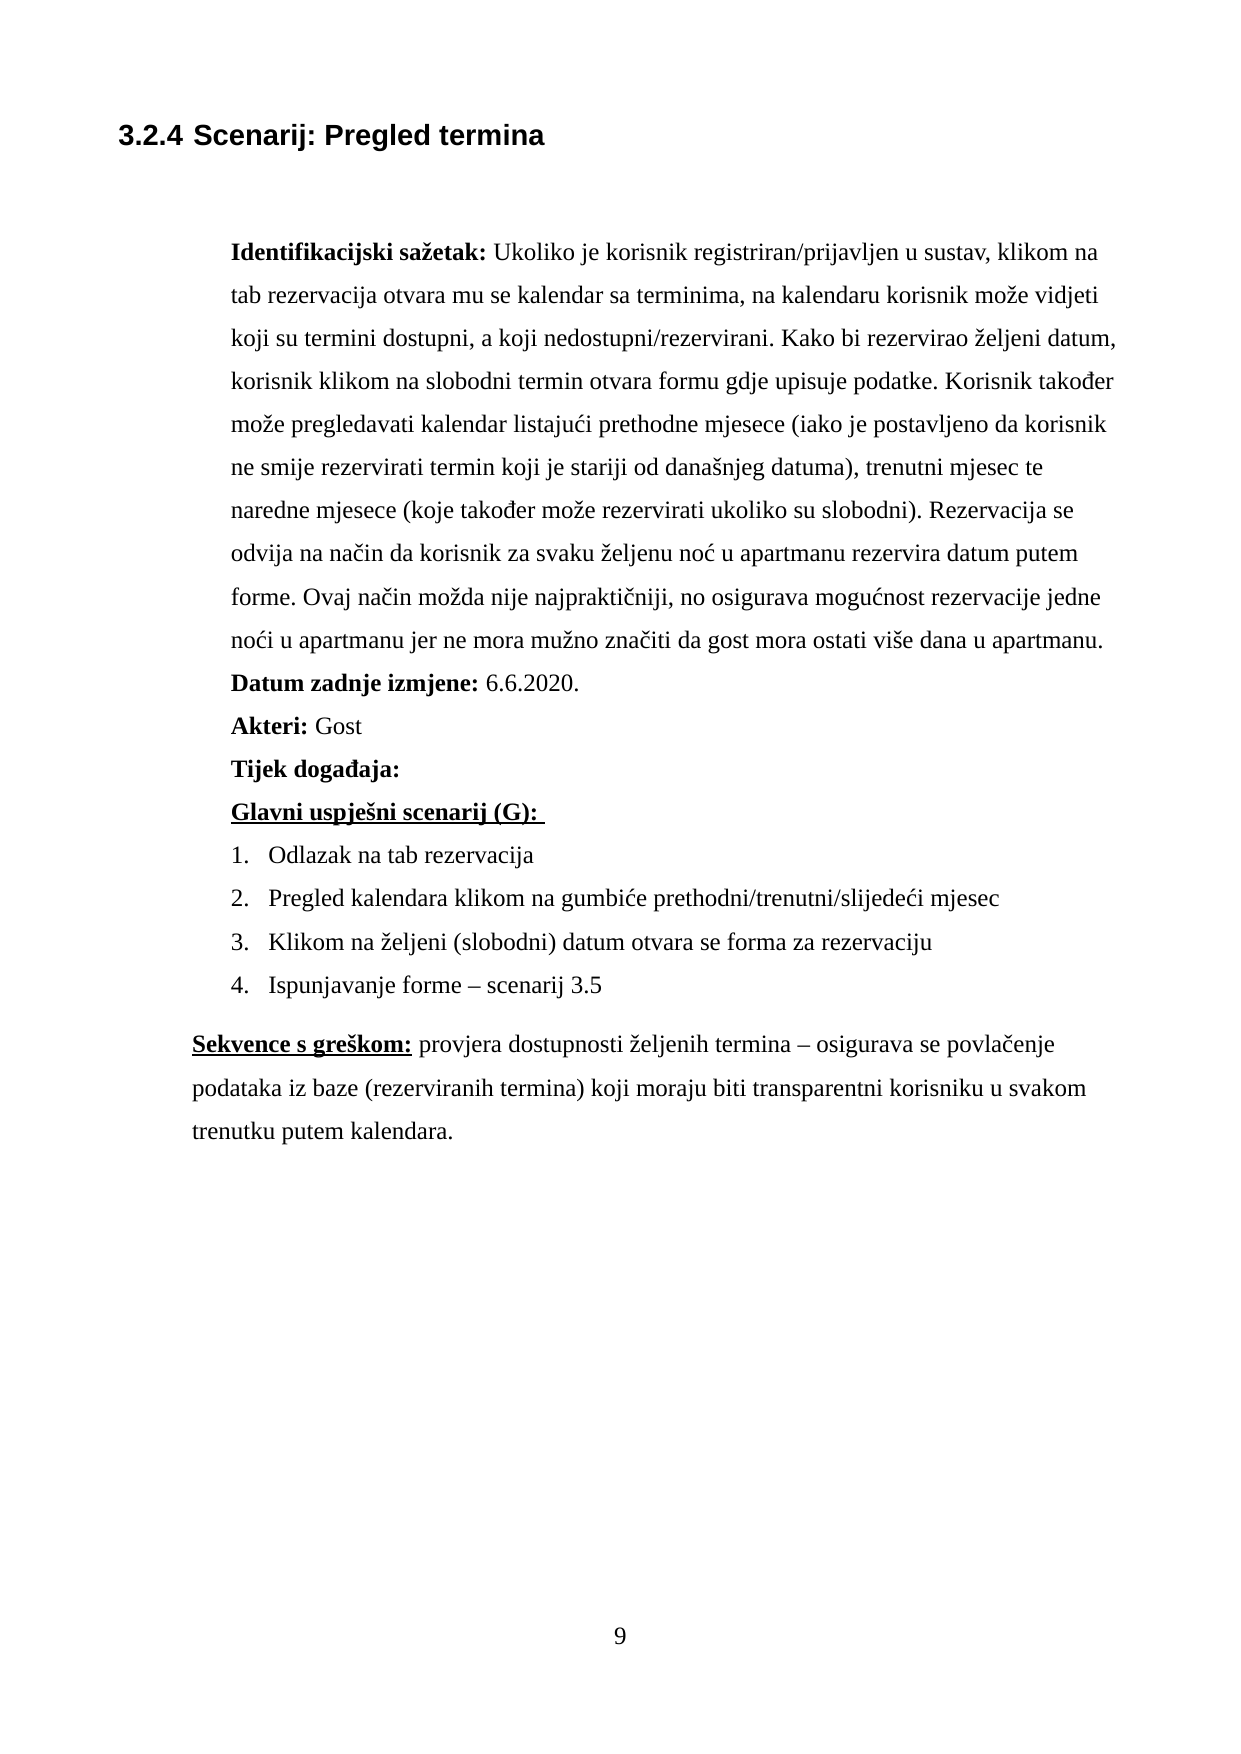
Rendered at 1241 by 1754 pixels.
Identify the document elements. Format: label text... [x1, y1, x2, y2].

subtitle Scenarij: Pregled termina [118, 118, 1122, 152]
list Datum zadnje izmjene: 6.6.2020. [231, 668, 1122, 697]
list Odlazak na tab rezervacija [231, 840, 1122, 869]
list Identifikacijski sažetak: Ukoliko je korisnik registriran/prijavljen u sustav, klikom na tab rezervacija otvara mu se kalendar sa terminima, na kalendaru korisnik može vidjeti koji su termini dostupni, a koji nedostupni/rezervirani. Kako bi rezervirao željeni datum, korisnik klikom na slobodni termin otvara formu gdje upisuje podatke. Korisnik također može pregledavati kalendar listajući prethodne mjesece (iako je postavljeno da korisnik ne smije rezervirati termin koji je stariji od današnjeg datuma), trenutni mjesec te naredne mjesece (koje također može rezervirati ukoliko su slobodni). Rezervacija se odvija na način da korisnik za svaku željenu noć u apartmanu rezervira datum putem forme. Ovaj način možda nije najpraktičniji, no osigurava mogućnost rezervacije jedne noći u apartmanu jer ne mora mužno značiti da gost mora ostati više dana u apartmanu. [231, 237, 1122, 653]
list Pregled kalendara klikom na gumbiće prethodni/trenutni/slijedeći mjesec [231, 883, 1122, 912]
list Ispunjavanje forme – scenarij 3.5 [231, 970, 1122, 998]
list Tijek događaja: [231, 754, 1122, 783]
text Sekvence s greškom: provjera dostupnosti željenih termina – osigurava se povlačenje podataka iz baze (rezerviranih termina) koji moraju biti transparentni korisniku u svakom trenutku putem kalendara. [192, 1029, 1122, 1144]
list Akteri: Gost [231, 711, 1122, 740]
list Glavni uspješni scenarij (G): [231, 797, 1122, 826]
list Klikom na željeni (slobodni) datum otvara se forma za rezervaciju [231, 927, 1122, 955]
